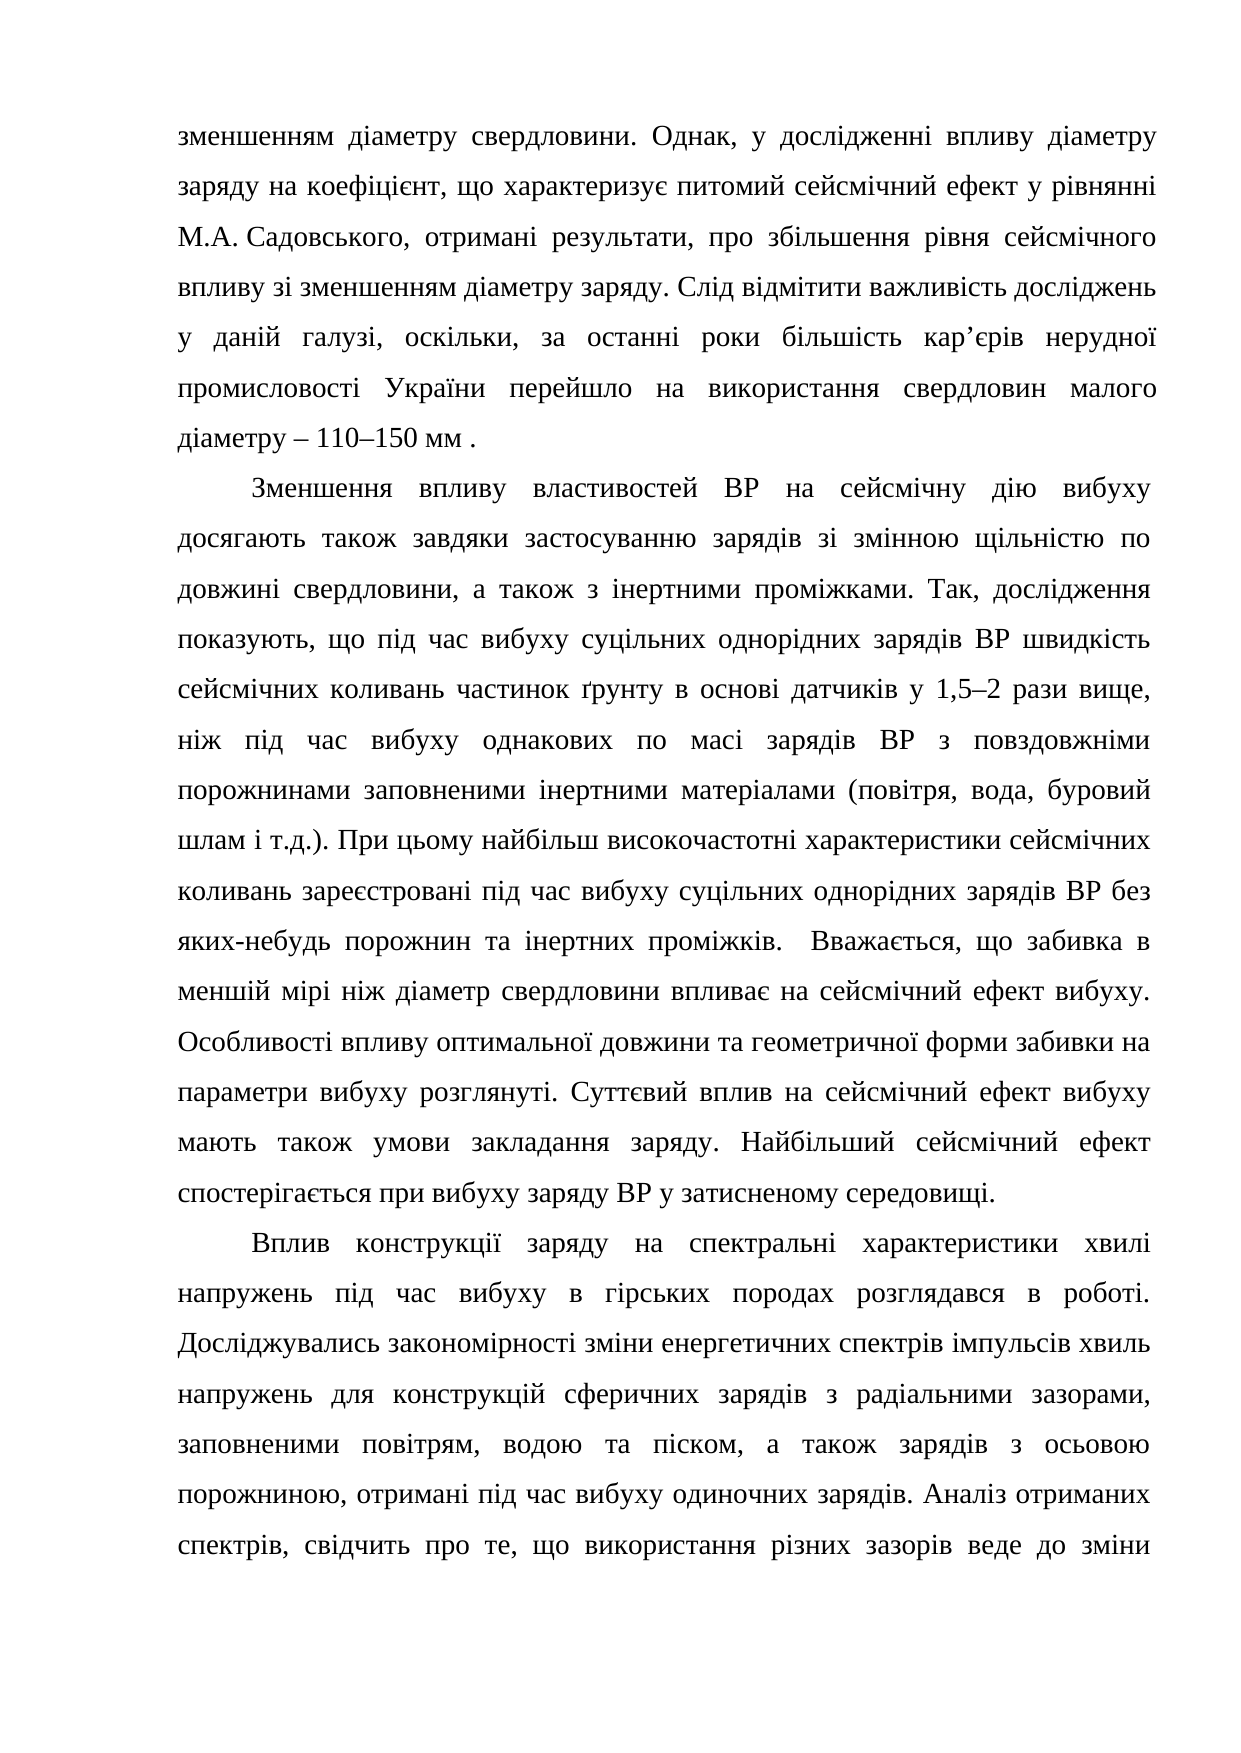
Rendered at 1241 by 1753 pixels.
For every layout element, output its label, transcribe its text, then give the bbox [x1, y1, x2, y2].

text Зменшення впливу властивостей ВР на сейсмічну дію вибуху досягають також завдяки застосуванню зарядів зі змінною щільністю по довжині свердловини, а також з інертними проміжками. Так, дослідження показують, що під час вибуху суцільних однорідних зарядів ВР швидкість сейсмічних коливань частинок ґрунту в основі датчиків у 1,5–2 рази вище, ніж під час вибуху однакових по масі зарядів ВР з повздовжніми порожнинами заповненими інертними матеріалами (повітря, вода, буровий шлам і т.д.). При цьому найбільш високочастотні характеристики сейсмічних коливань зареєстровані під час вибуху суцільних однорідних зарядів ВР без яких-небудь порожнин та інертних проміжків. Вважається, що забивка в меншій мірі ніж діаметр свердловини впливає на сейсмічний ефект вибуху. Особливості впливу оптимальної довжини та геометричної форми забивки на параметри вибуху розглянуті. Суттєвий вплив на сейсмічний ефект вибуху мають також умови закладання заряду. Найбільший сейсмічний ефект спостерігається при вибуху заряду ВР у затисненому середовищі. [177, 470, 1152, 1208]
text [177, 118, 1157, 453]
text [177, 1225, 1152, 1560]
